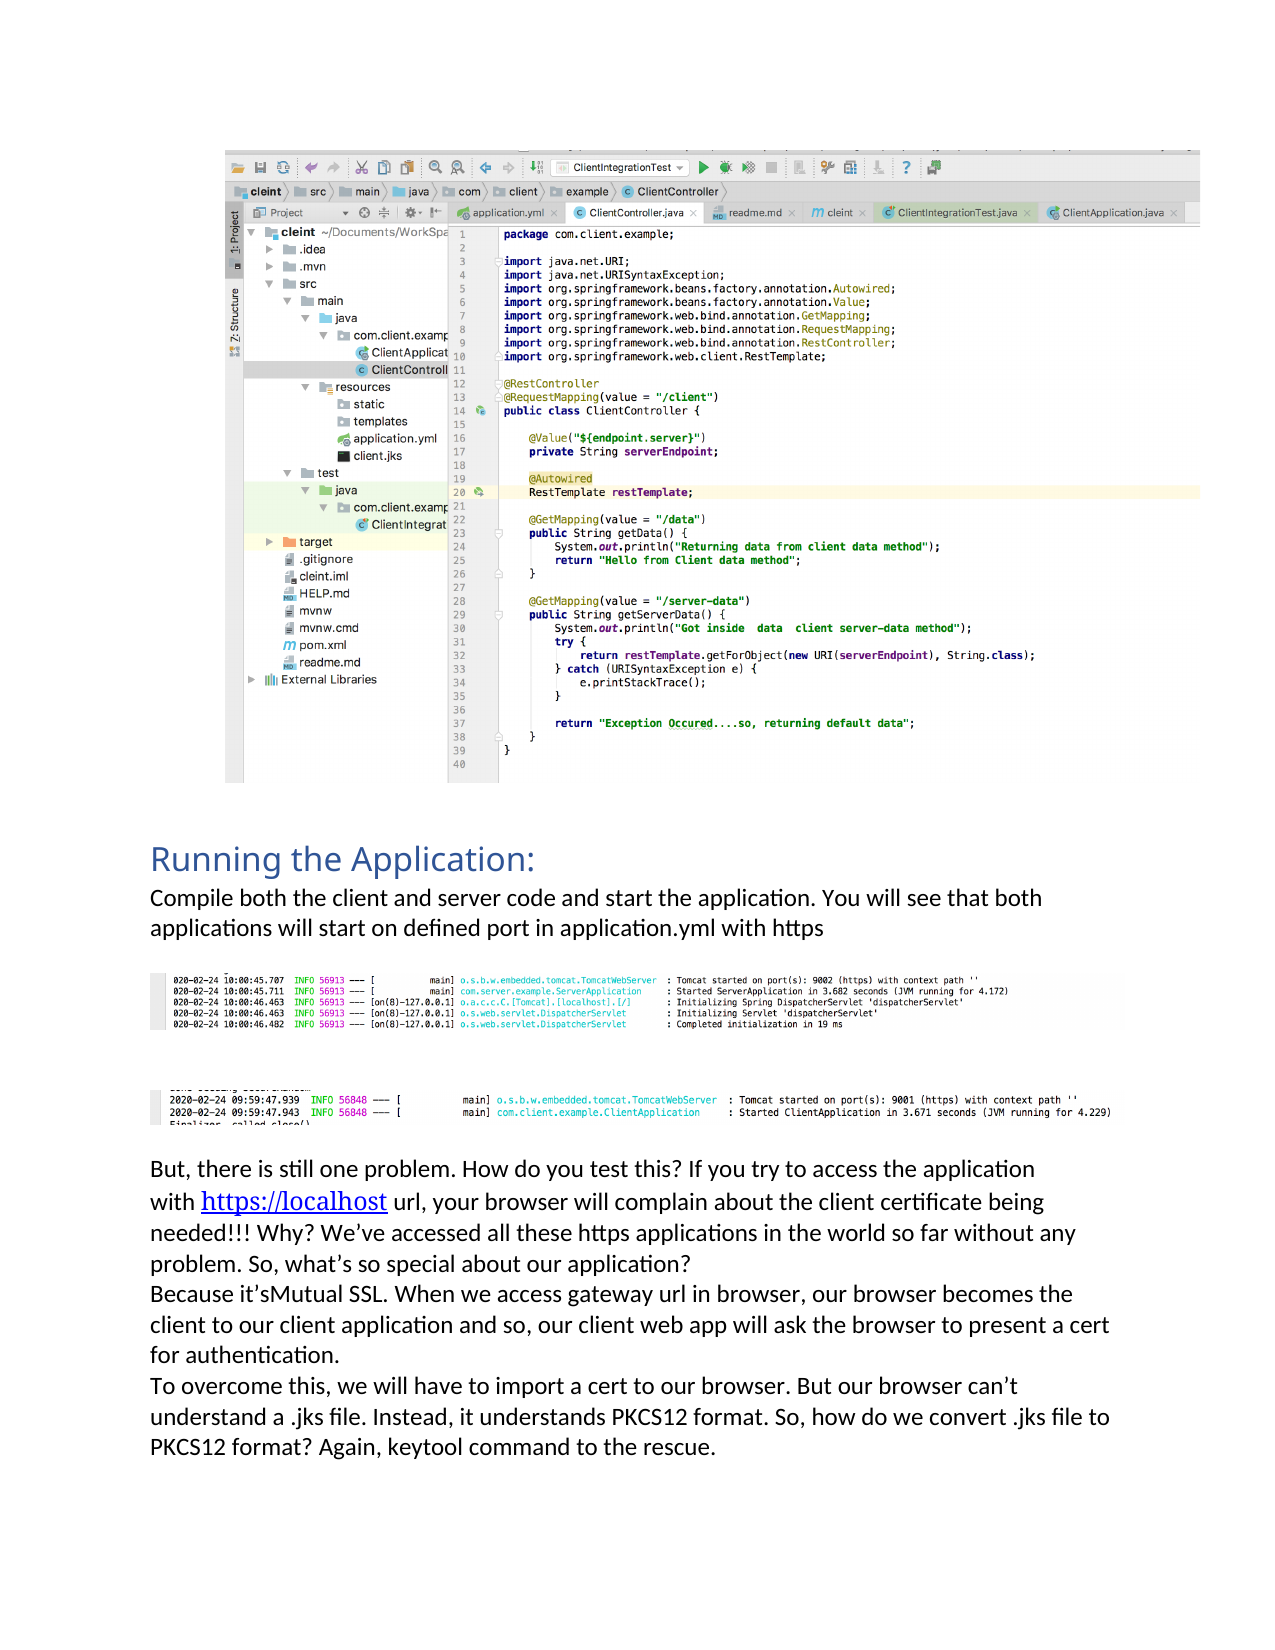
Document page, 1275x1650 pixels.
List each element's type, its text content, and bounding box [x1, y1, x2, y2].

text Because it’sMutual SSL. When we access gateway url in browser, our browser becomes the client to our client application and so, our client web app will ask the browser to present a cert for authentication. [150, 1278, 1125, 1370]
picture [150, 1090, 1125, 1125]
text To overcome this, we will have to import a cert to our browser. But our browser can’t understand a .jks file. Instead, it understands PKCS12 format. So, how do we convert .jks file to PKCS12 format? Again, keytool command to the rescue. [150, 1370, 1125, 1462]
picture [225, 150, 1200, 783]
text But, there is still one problem. How do you test this? If you try to access the application with https://localhost url, your browser will complain about the client certificate being needed!!! Why? We’ve accessed all these https applications in the world so far without any problem. So, what’s so special about our application? [150, 1153, 1125, 1278]
subtitle Running the Application: [150, 836, 1125, 882]
text Compile both the client and server code and start the application. You will see that both applications will start on defined port in application.yml with https [150, 882, 1125, 943]
picture [150, 973, 1125, 1030]
